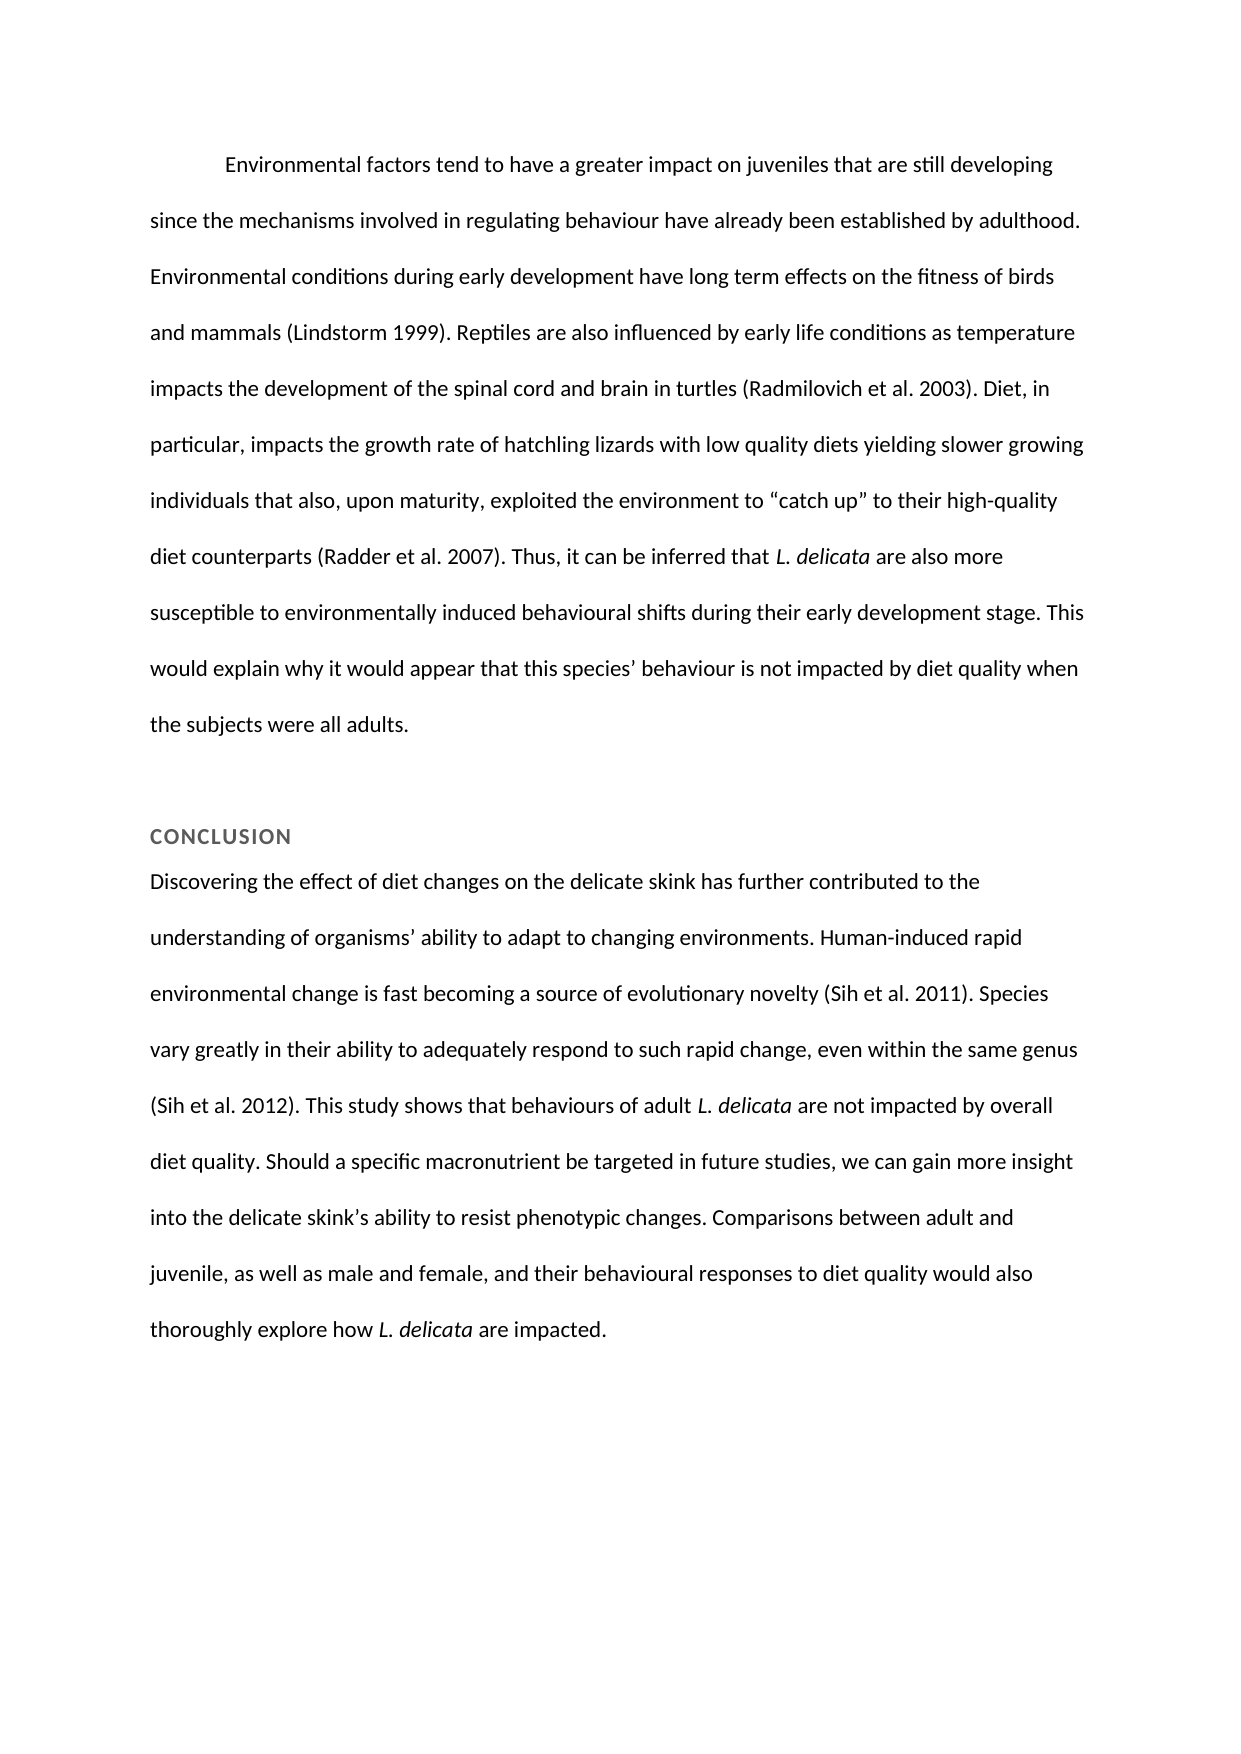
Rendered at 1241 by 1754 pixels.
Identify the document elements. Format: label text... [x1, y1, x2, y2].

subtitle CONCLUSION [150, 822, 1090, 851]
text Discovering the effect of diet changes on the delicate skink has further contributed to the understanding of organisms’ ability to adapt to changing environments. Human-induced rapid environmental change is fast becoming a source of evolutionary novelty (Sih et al. 2011). Species vary greatly in their ability to adequately respond to such rapid change, even within the same genus (Sih et al. 2012). This study shows that behaviours of adult L. delicata are not impacted by overall diet quality. Should a specific macronutrient be targeted in future studies, we can gain more insight into the delicate skink’s ability to resist phenotypic changes. Comparisons between adult and juvenile, as well as male and female, and their behavioural responses to diet quality would also thoroughly explore how L. delicata are impacted. [150, 867, 1090, 1343]
text Environmental factors tend to have a greater impact on juveniles that are still developing since the mechanisms involved in regulating behaviour have already been established by adulthood. Environmental conditions during early development have long term effects on the fitness of birds and mammals (Lindstorm 1999). Reptiles are also influenced by early life conditions as temperature impacts the development of the spinal cord and brain in turtles (Radmilovich et al. 2003). Diet, in particular, impacts the growth rate of hatchling lizards with low quality diets yielding slower growing individuals that also, upon maturity, exploited the environment to “catch up” to their high-quality diet counterparts (Radder et al. 2007). Thus, it can be inferred that L. delicata are also more susceptible to environmentally induced behavioural shifts during their early development stage. This would explain why it would appear that this species’ behaviour is not impacted by diet quality when the subjects were all adults. [150, 150, 1090, 738]
